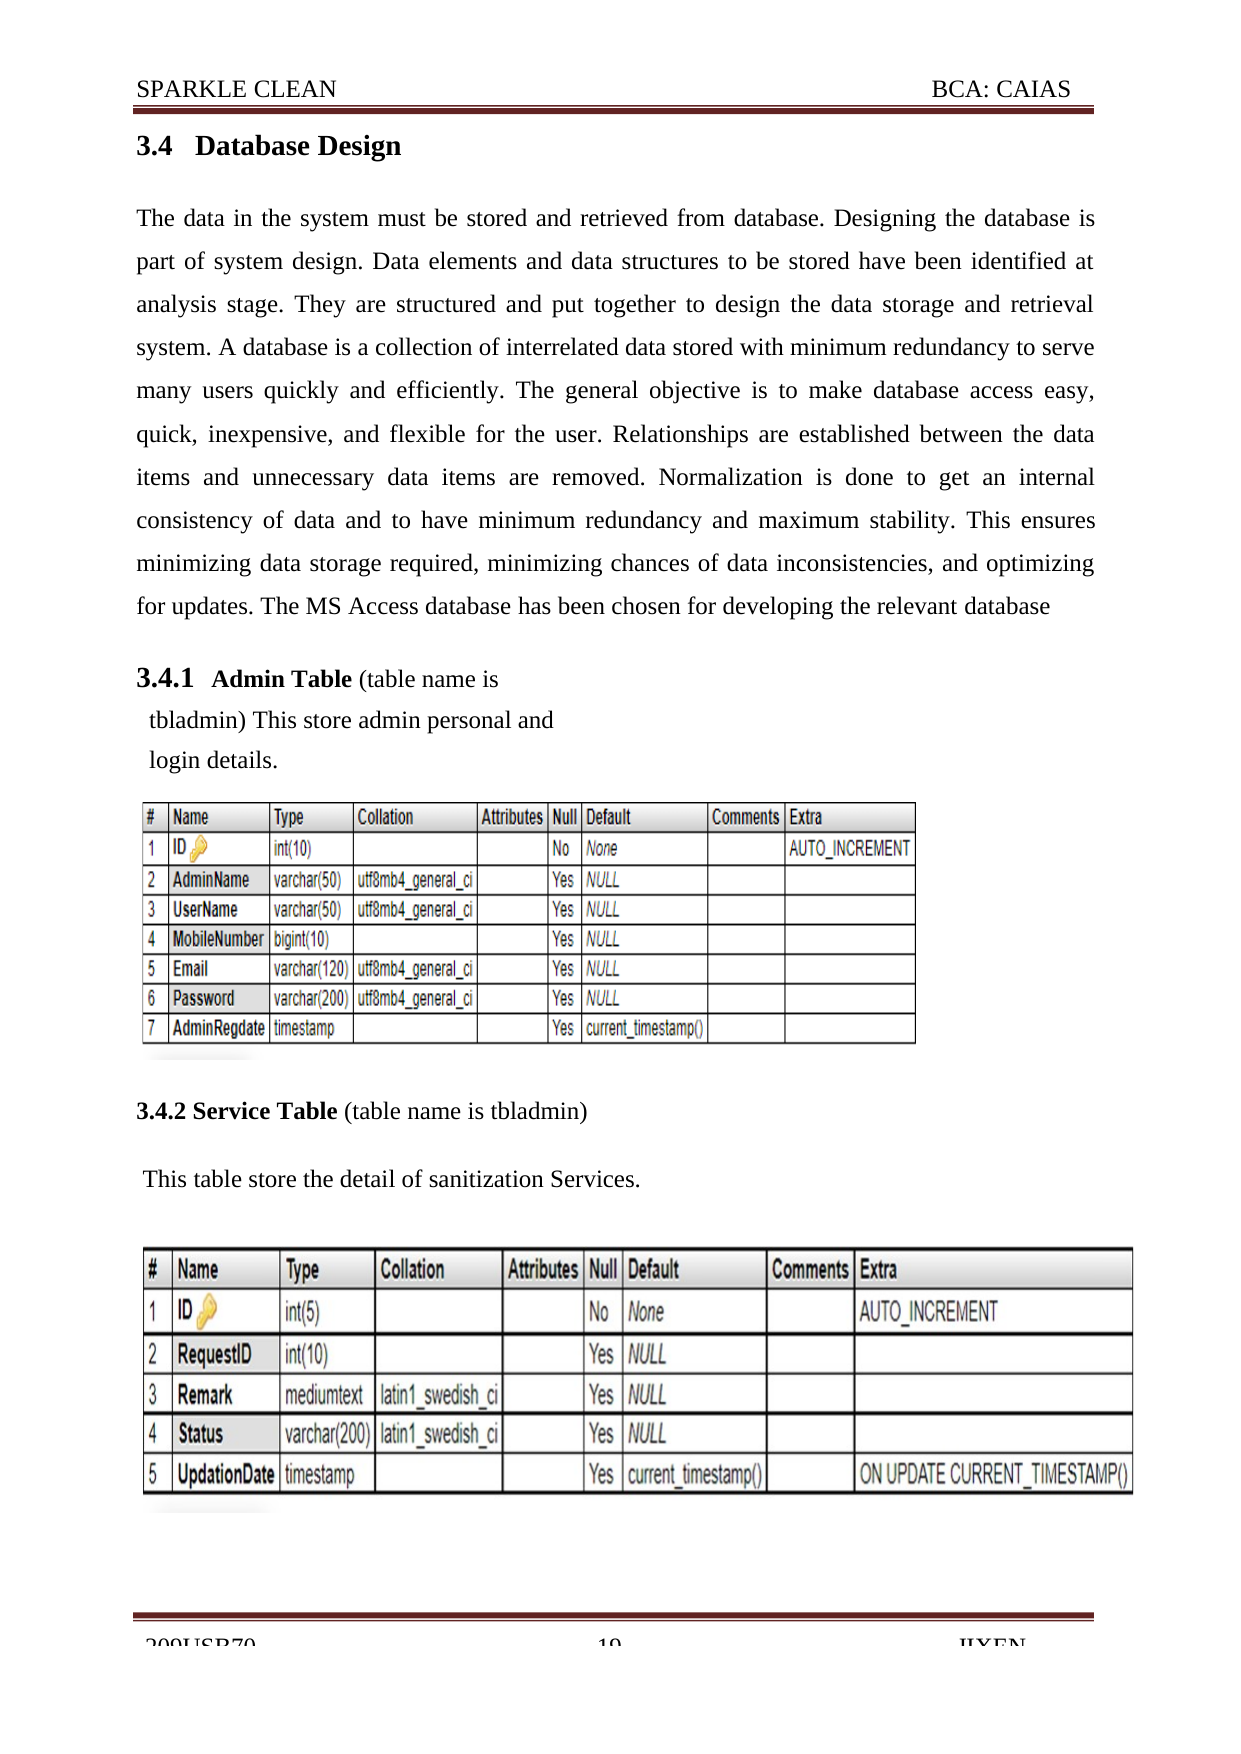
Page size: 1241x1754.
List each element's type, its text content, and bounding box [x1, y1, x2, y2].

text The data in the system must be stored and retrieved from database. Designing the database is part of system design. Data elements and data structures to be stored have been identified at analysis stage. They are structured and put together to design the data storage and retrieval system. A database is a collection of interrelated data stored with minimum redundancy to serve many users quickly and efficiently. The general objective is to make database access easy, quick, inexpensive, and flexible for the user. Relationships are established between the data items and unnecessary data items are removed. Normalization is done to get an internal consistency of data and to have minimum redundancy and maximum stability. This ensures minimizing data storage required, minimizing chances of data inconsistencies, and optimizing for updates. The MS Access database has been chosen for developing the relevant database [136, 203, 1096, 620]
picture [142, 802, 916, 1060]
picture [142, 1246, 1134, 1513]
subtitle Database Design [136, 128, 1146, 162]
text This table store the detail of sanitization Services. [142, 1164, 1146, 1193]
list Service Table (table name is tbladmin) [136, 1096, 1146, 1125]
list Admin Table (table name is tbladmin) This store admin personal and login details. [136, 660, 602, 774]
